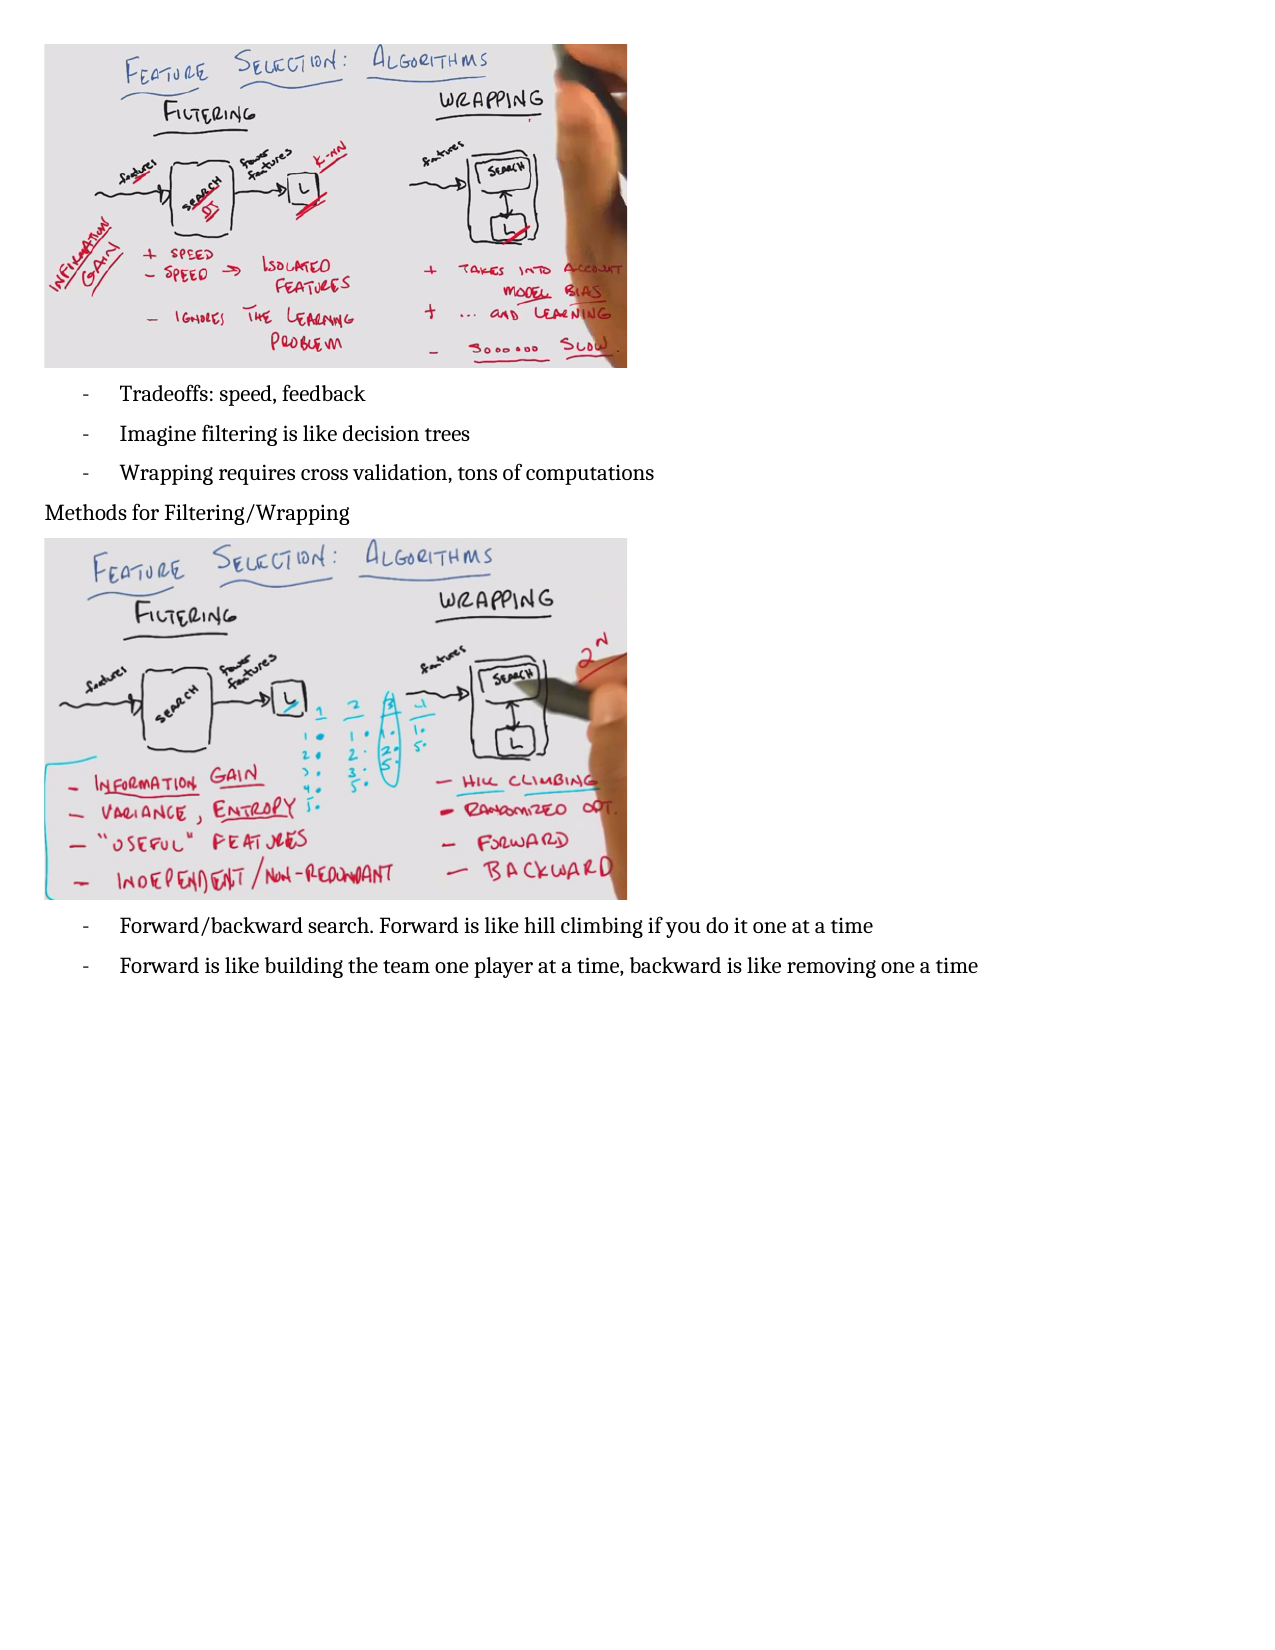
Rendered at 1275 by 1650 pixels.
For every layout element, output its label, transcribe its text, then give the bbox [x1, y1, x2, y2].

list Forward is like building the team one player at a time, backward is like removing one a time [82, 952, 1240, 979]
picture [44, 44, 628, 368]
text Methods for Filtering/Wrapping [44, 499, 1240, 526]
list Wrapping requires cross validation, tons of computations [82, 460, 1240, 486]
list Imagine filtering is like decision trees [82, 420, 1240, 447]
picture [44, 538, 628, 900]
list Tradeoffs: speed, feedback [82, 381, 1240, 407]
list Forward/backward search. Forward is like hill climbing if you do it one at a time [82, 913, 1240, 939]
